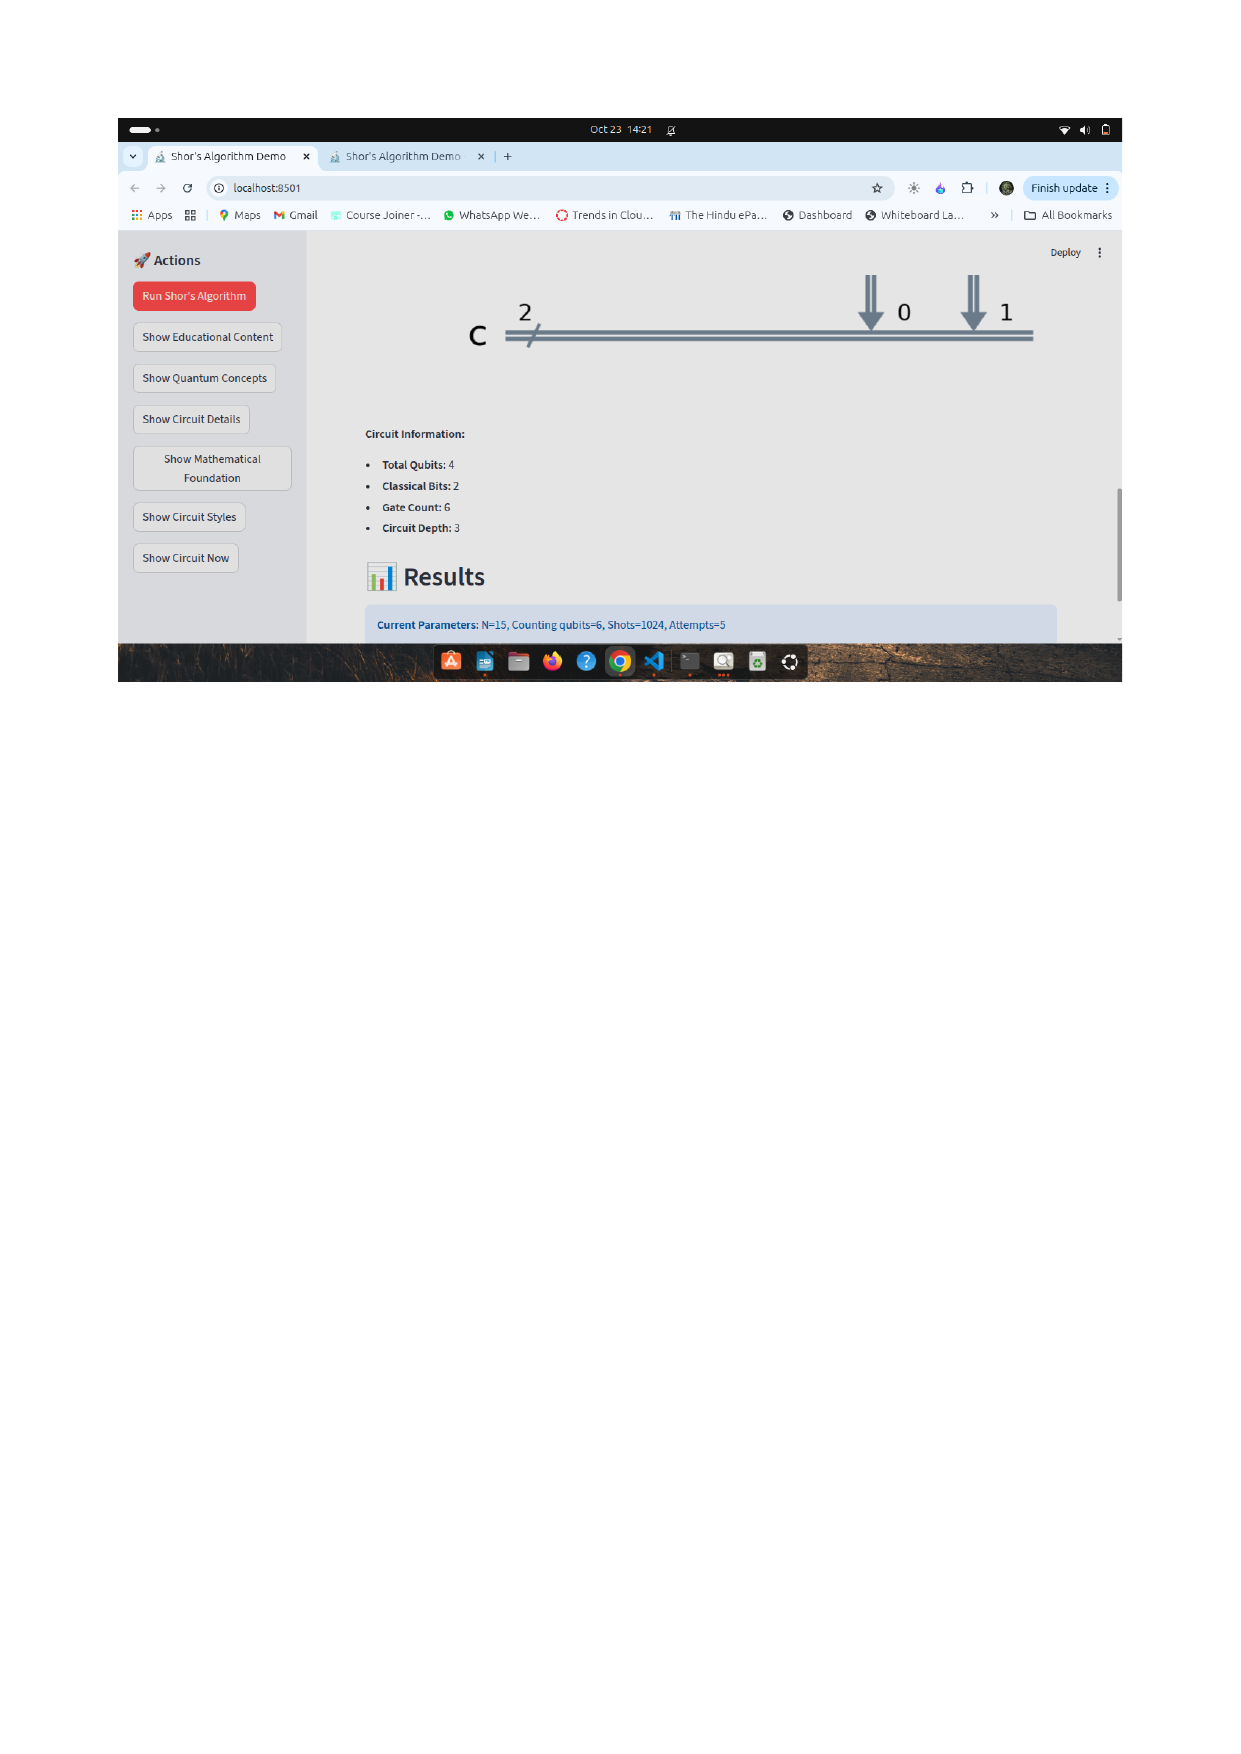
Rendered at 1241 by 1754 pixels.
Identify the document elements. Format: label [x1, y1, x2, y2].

picture [118, 118, 1123, 682]
